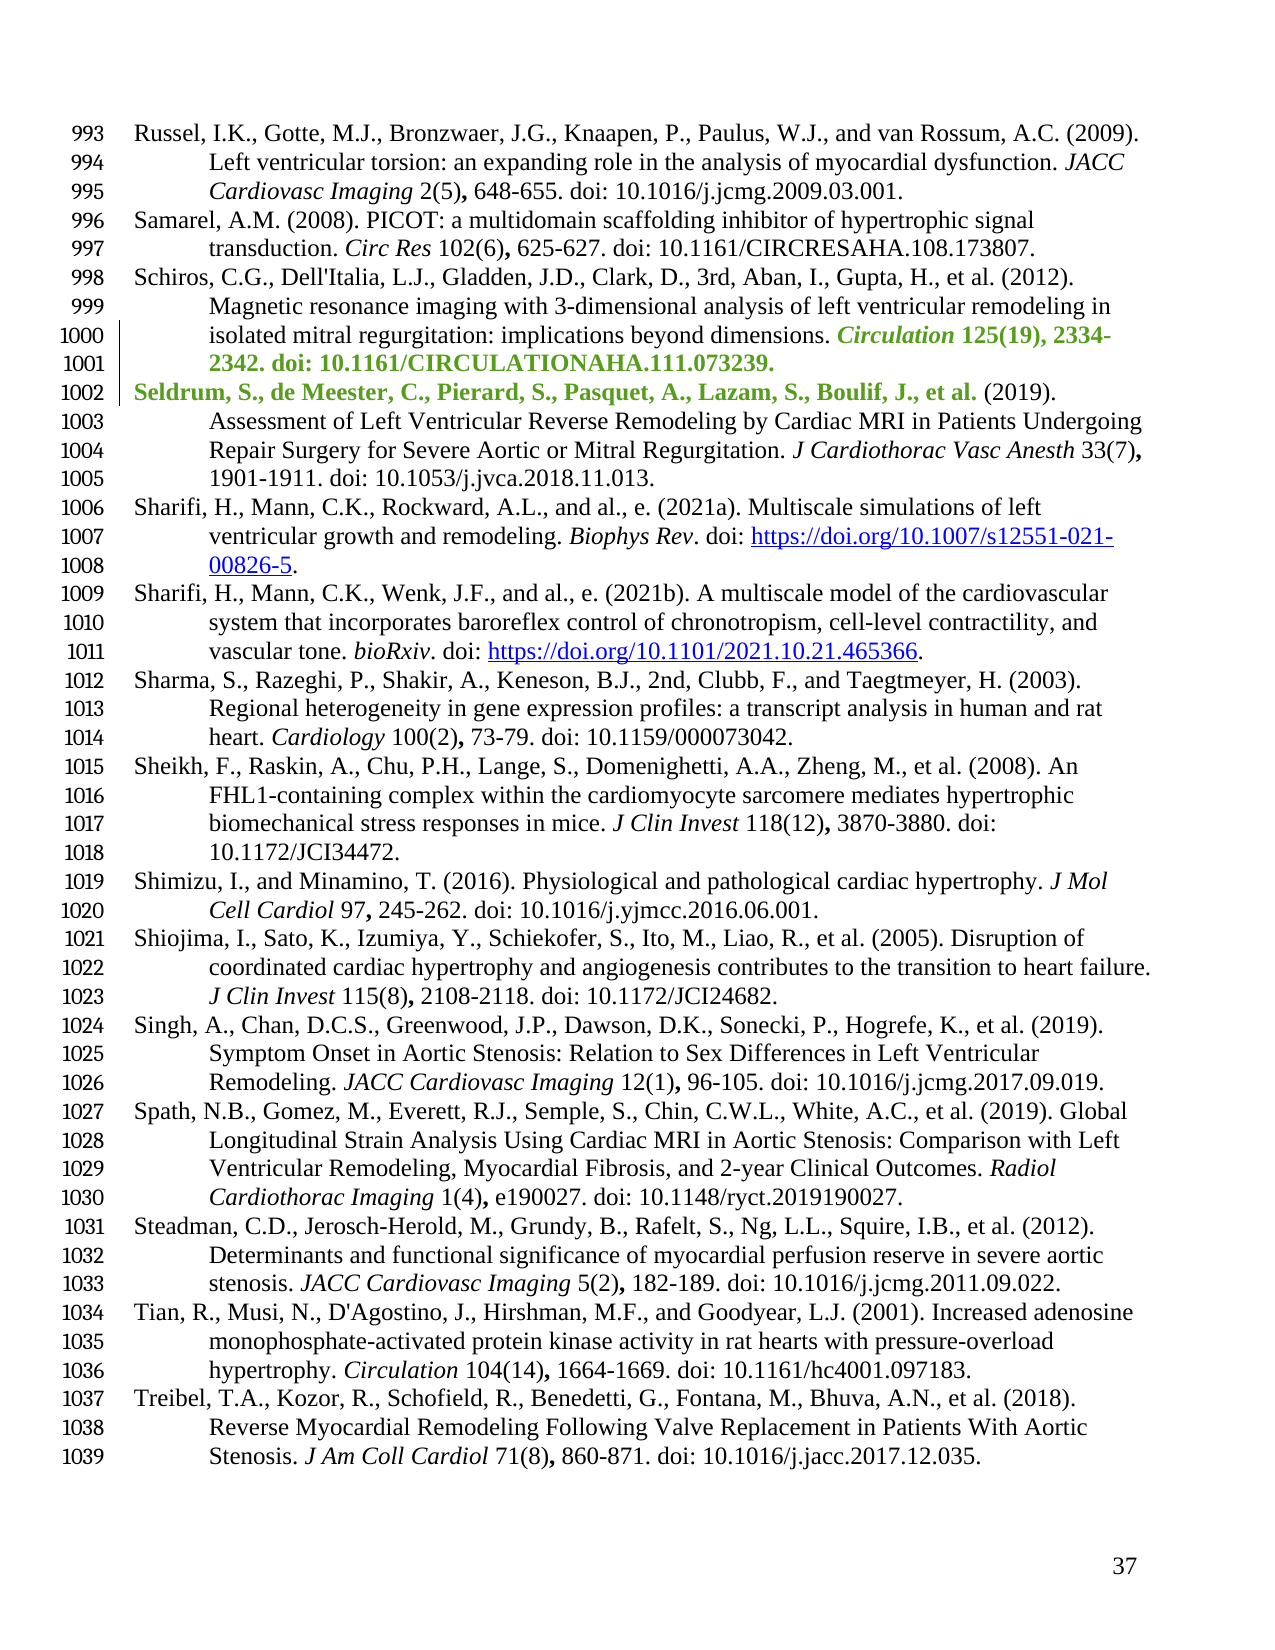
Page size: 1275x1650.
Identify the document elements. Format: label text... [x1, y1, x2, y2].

text Sharma, S., Razeghi, P., Shakir, A., Keneson, B.J., 2nd, Clubb, F., and Taegtmeyer, H. (2003). Regional heterogeneity in gene expression profiles: a transcript analysis in human and rat heart. Cardiology 100(2), 73-79. doi: 10.1159/000073042. [133, 665, 1152, 751]
text Shimizu, I., and Minamino, T. (2016). Physiological and pathological cardiac hypertrophy. J Mol Cell Cardiol 97, 245-262. doi: 10.1016/j.yjmcc.2016.06.001. [133, 866, 1152, 923]
text Schiros, C.G., Dell'Italia, L.J., Gladden, J.D., Clark, D., 3rd, Aban, I., Gupta, H., et al. (2012). Magnetic resonance imaging with 3-dimensional analysis of left ventricular remodeling in isolated mitral regurgitation: implications beyond dimensions. Circulation 125(19), 2334-2342. doi: 10.1161/CIRCULATIONAHA.111.073239. [133, 262, 1152, 377]
text Steadman, C.D., Jerosch-Herold, M., Grundy, B., Rafelt, S., Ng, L.L., Squire, I.B., et al. (2012). Determinants and functional significance of myocardial perfusion reserve in severe aortic stenosis. JACC Cardiovasc Imaging 5(2), 182-189. doi: 10.1016/j.jcmg.2011.09.022. [133, 1211, 1152, 1297]
text Sharifi, H., Mann, C.K., Rockward, A.L., and al., e. (2021a). Multiscale simulations of left ventricular growth and remodeling. Biophys Rev. doi: https://doi.org/10.1007/s12551-021-00826-5. [133, 492, 1152, 578]
text Samarel, A.M. (2008). PICOT: a multidomain scaffolding inhibitor of hypertrophic signal transduction. Circ Res 102(6), 625-627. doi: 10.1161/CIRCRESAHA.108.173807. [133, 205, 1152, 262]
text Spath, N.B., Gomez, M., Everett, R.J., Semple, S., Chin, C.W.L., White, A.C., et al. (2019). Global Longitudinal Strain Analysis Using Cardiac MRI in Aortic Stenosis: Comparison with Left Ventricular Remodeling, Myocardial Fibrosis, and 2-year Clinical Outcomes. Radiol Cardiothorac Imaging 1(4), e190027. doi: 10.1148/ryct.2019190027. [133, 1096, 1152, 1211]
text Seldrum, S., de Meester, C., Pierard, S., Pasquet, A., Lazam, S., Boulif, J., et al. (2019). Assessment of Left Ventricular Reverse Remodeling by Cardiac MRI in Patients Undergoing Repair Surgery for Severe Aortic or Mitral Regurgitation. J Cardiothorac Vasc Anesth 33(7), 1901-1911. doi: 10.1053/j.jvca.2018.11.013. [133, 377, 1152, 492]
text Treibel, T.A., Kozor, R., Schofield, R., Benedetti, G., Fontana, M., Bhuva, A.N., et al. (2018). Reverse Myocardial Remodeling Following Valve Replacement in Patients With Aortic Stenosis. J Am Coll Cardiol 71(8), 860-871. doi: 10.1016/j.jacc.2017.12.035. [133, 1383, 1152, 1470]
text Sharifi, H., Mann, C.K., Wenk, J.F., and al., e. (2021b). A multiscale model of the cardiovascular system that incorporates baroreflex control of chronotropism, cell-level contractility, and vascular tone. bioRxiv. doi: https://doi.org/10.1101/2021.10.21.465366. [133, 578, 1152, 665]
text Sheikh, F., Raskin, A., Chu, P.H., Lange, S., Domenighetti, A.A., Zheng, M., et al. (2008). An FHL1-containing complex within the cardiomyocyte sarcomere mediates hypertrophic biomechanical stress responses in mice. J Clin Invest 118(12), 3870-3880. doi: 10.1172/JCI34472. [133, 751, 1152, 866]
text Shiojima, I., Sato, K., Izumiya, Y., Schiekofer, S., Ito, M., Liao, R., et al. (2005). Disruption of coordinated cardiac hypertrophy and angiogenesis contributes to the transition to heart failure. J Clin Invest 115(8), 2108-2118. doi: 10.1172/JCI24682. [133, 923, 1152, 1010]
text Tian, R., Musi, N., D'Agostino, J., Hirshman, M.F., and Goodyear, L.J. (2001). Increased adenosine monophosphate-activated protein kinase activity in rat hearts with pressure-overload hypertrophy. Circulation 104(14), 1664-1669. doi: 10.1161/hc4001.097183. [133, 1297, 1152, 1383]
text Singh, A., Chan, D.C.S., Greenwood, J.P., Dawson, D.K., Sonecki, P., Hogrefe, K., et al. (2019). Symptom Onset in Aortic Stenosis: Relation to Sex Differences in Left Ventricular Remodeling. JACC Cardiovasc Imaging 12(1), 96-105. doi: 10.1016/j.jcmg.2017.09.019. [133, 1010, 1152, 1096]
text Russel, I.K., Gotte, M.J., Bronzwaer, J.G., Knaapen, P., Paulus, W.J., and van Rossum, A.C. (2009). Left ventricular torsion: an expanding role in the analysis of myocardial dysfunction. JACC Cardiovasc Imaging 2(5), 648-655. doi: 10.1016/j.jcmg.2009.03.001. [133, 118, 1152, 205]
